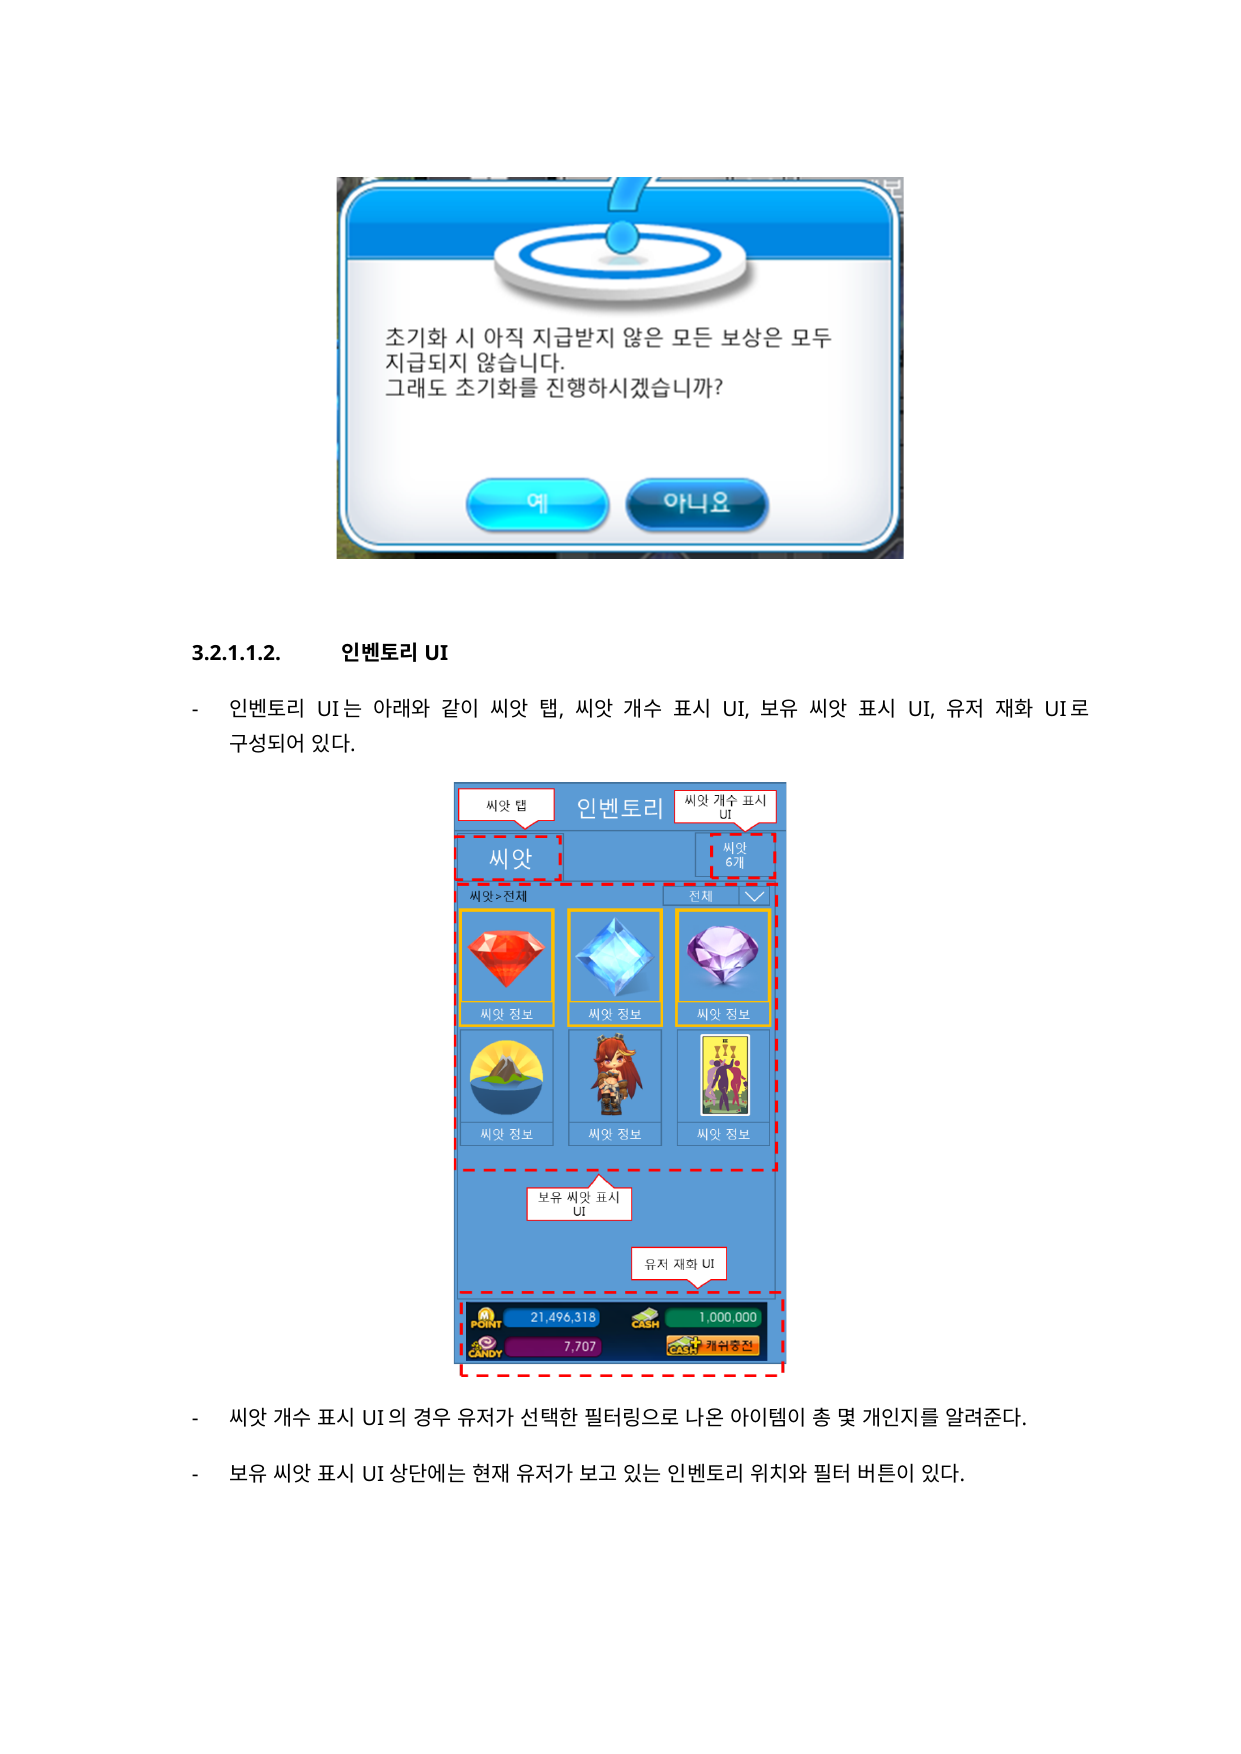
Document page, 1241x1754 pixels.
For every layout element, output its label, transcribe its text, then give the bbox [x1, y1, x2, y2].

picture [453, 782, 787, 1377]
list 보유 씨앗 표시 UI 상단에는 현재 유저가 보고 있는 인벤토리 위치와 필터 버튼이 있다. [192, 1457, 1090, 1487]
picture [336, 177, 904, 559]
subtitle 인벤토리 UI [192, 637, 1090, 667]
list 씨앗 개수 표시 UI의 경우 유저가 선택한 필터링으로 나온 아이템이 총 몇 개인지를 알려준다. [192, 1401, 1090, 1432]
list 인벤토리 UI는 아래와 같이 씨앗 탭, 씨앗 개수 표시 UI, 보유 씨앗 표시 UI, 유저 재화 UI로 구성되어 있다. [192, 692, 1090, 757]
